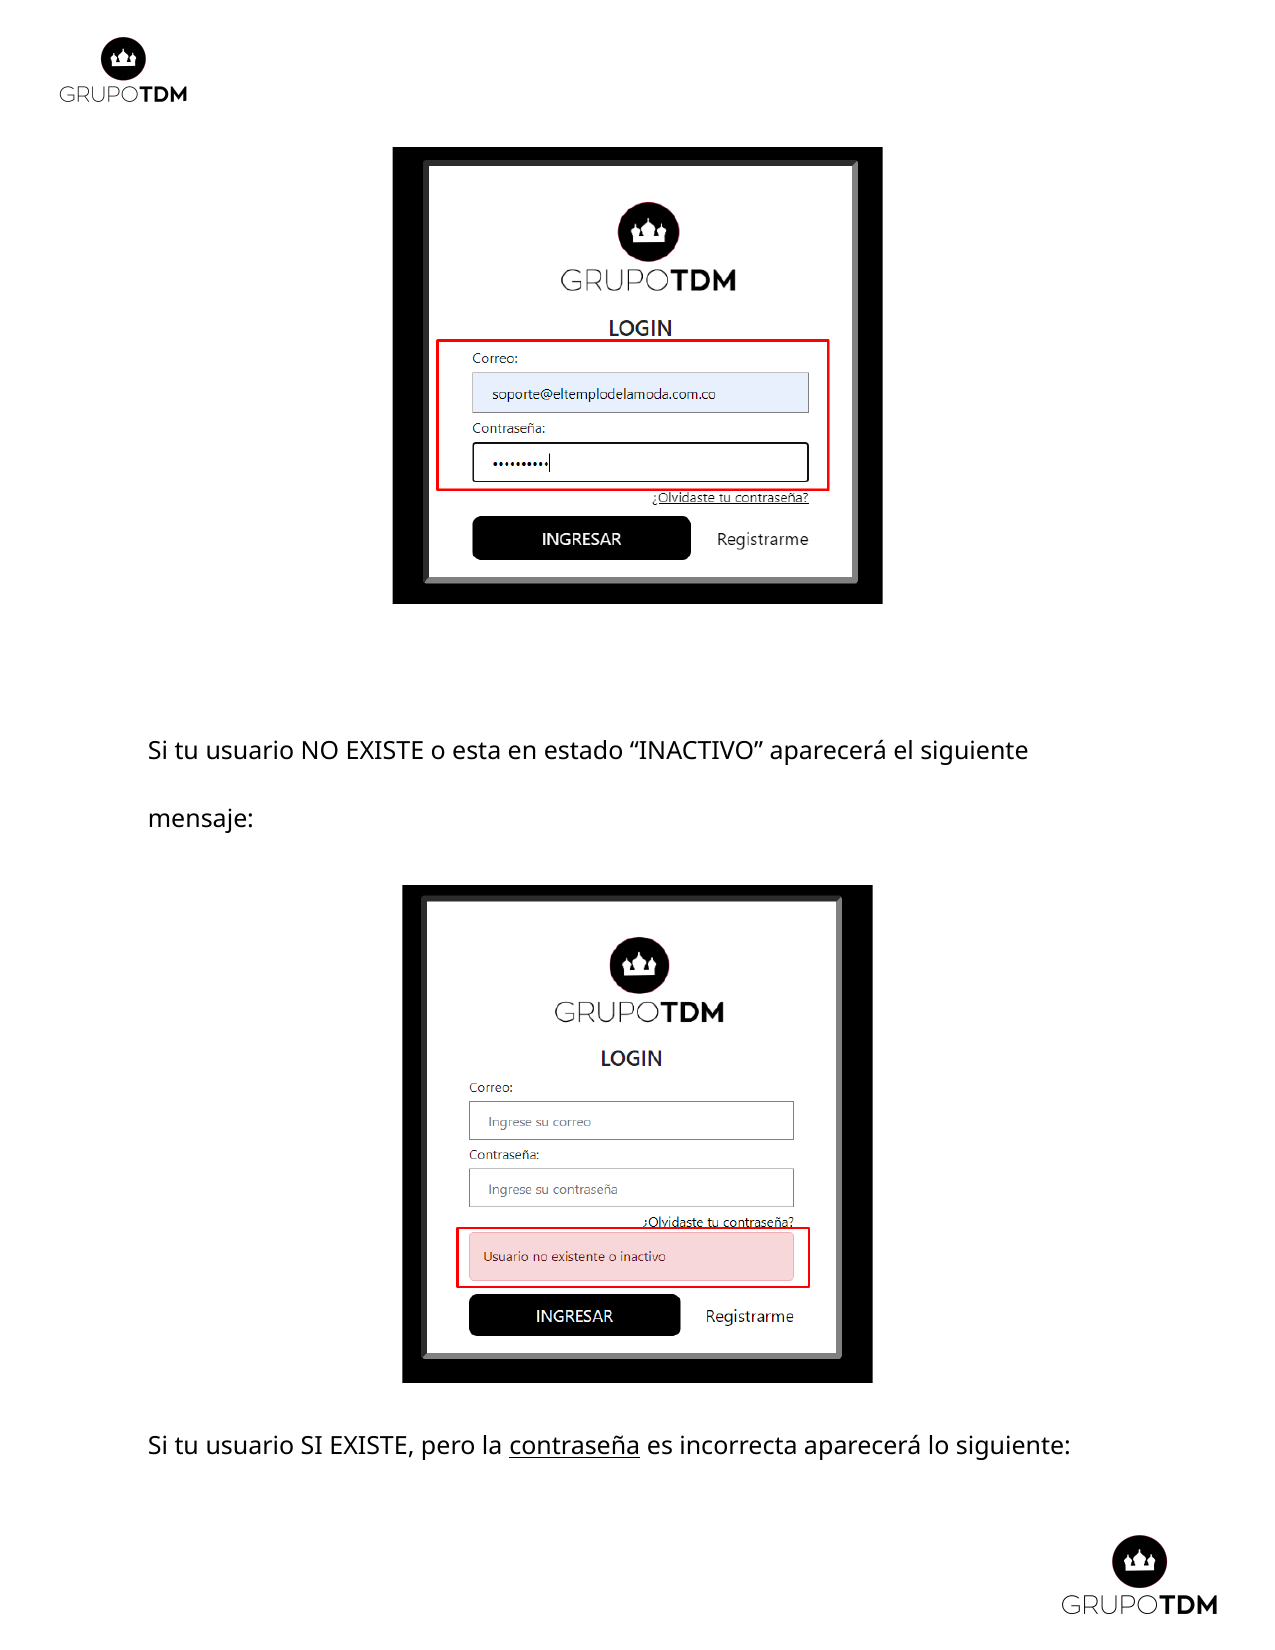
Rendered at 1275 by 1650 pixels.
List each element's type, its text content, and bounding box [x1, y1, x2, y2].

picture [1054, 1527, 1227, 1622]
picture [51, 29, 196, 108]
text Si tu usuario SI EXISTE, pero la contraseña es incorrecta aparecerá lo siguiente: [148, 1428, 1127, 1462]
text Si tu usuario NO EXISTE o esta en estado “INACTIVO” aparecerá el siguiente mensaje: [148, 733, 1127, 835]
picture [402, 885, 873, 1383]
picture [392, 147, 883, 604]
